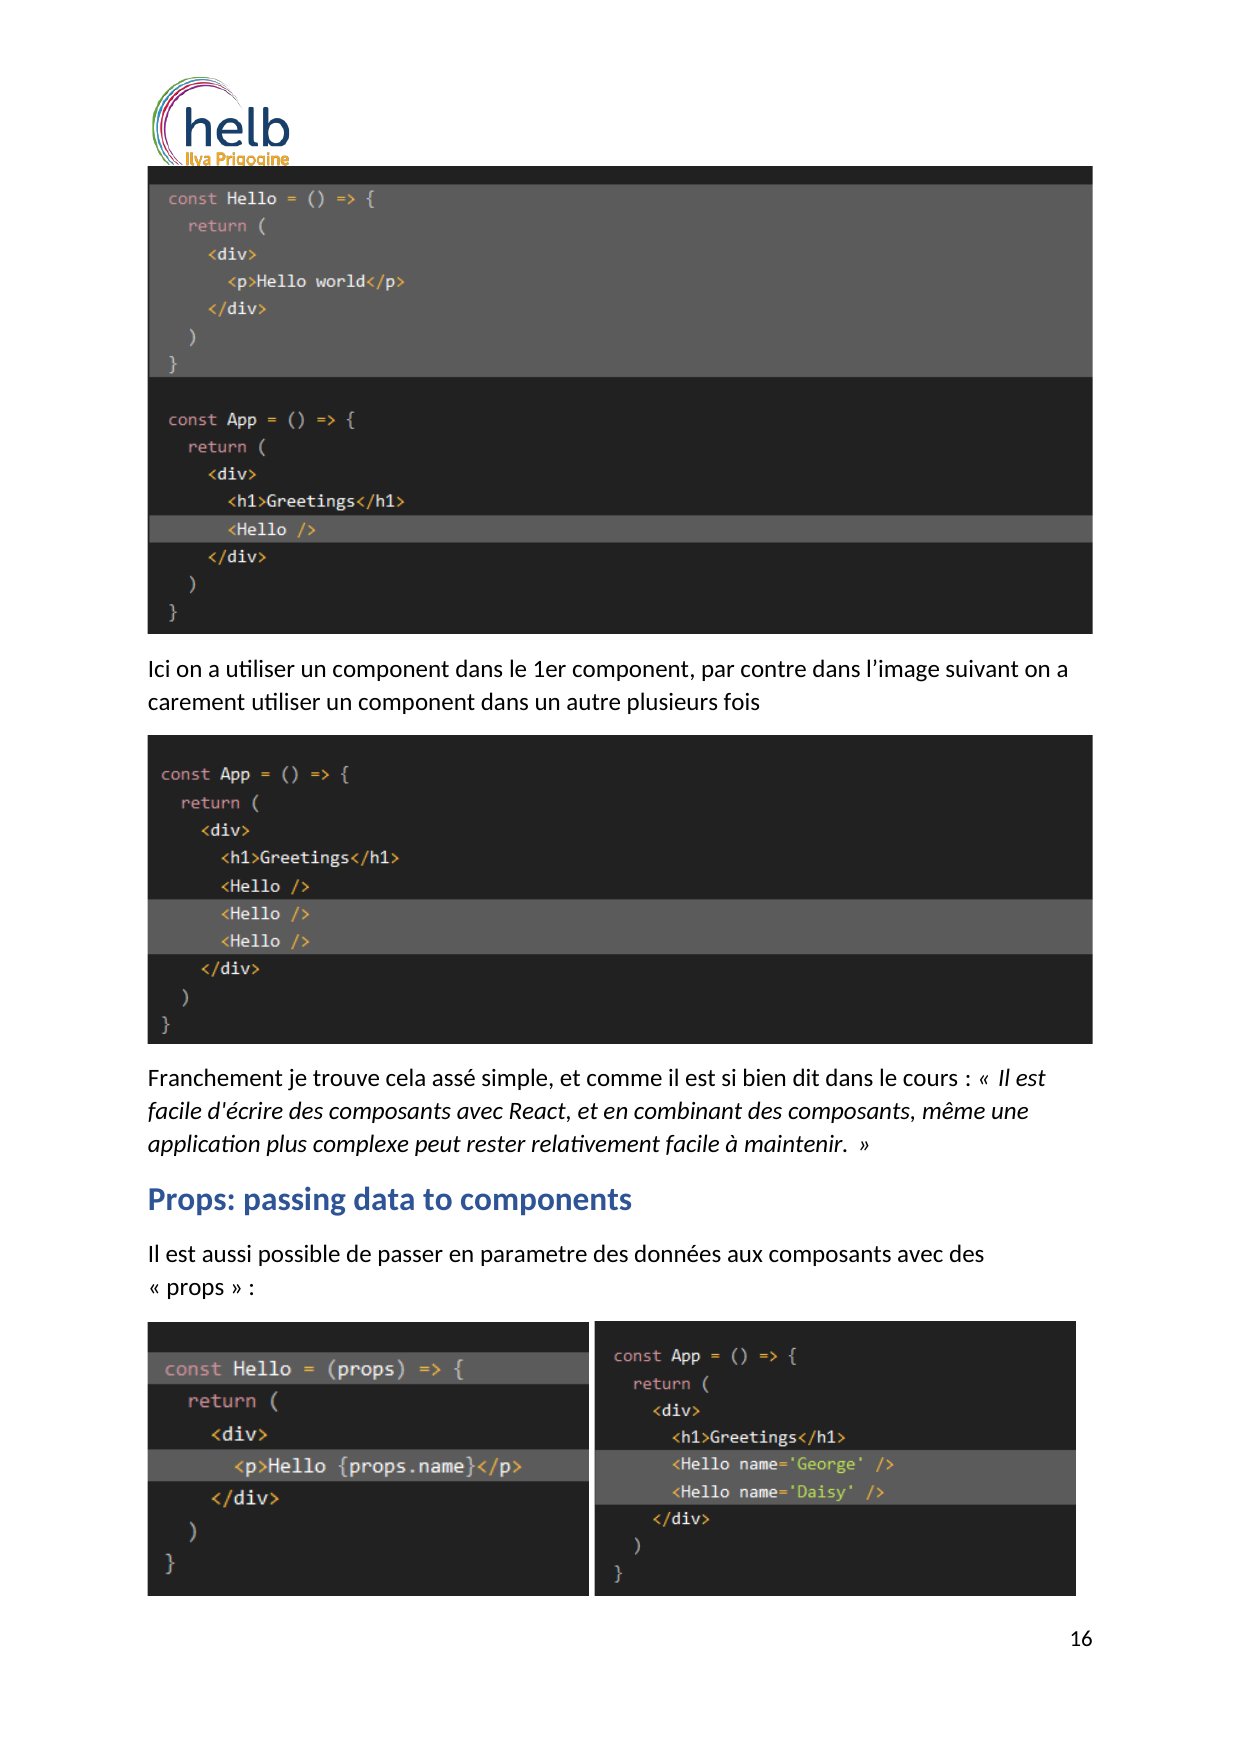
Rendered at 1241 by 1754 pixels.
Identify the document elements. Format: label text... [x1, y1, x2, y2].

picture [147, 735, 1093, 1044]
text Il est aussi possible de passer en parametre des données aux composants avec des « props » : [148, 1238, 1092, 1302]
text Ici on a utiliser un component dans le 1er component, par contre dans l’image suivant on a carement utiliser un component dans un autre plusieurs fois [148, 653, 1092, 716]
picture [147, 73, 1093, 634]
picture [147, 1322, 589, 1596]
text Franchement je trouve cela assé simple, et comme il est si bien dit dans le cours : « Il est facile d'écrire des composants avec React, et en combinant des composants, même une application plus complexe peut rester relativement facile à maintenir. » [148, 1062, 1092, 1159]
text Props: passing data to components [148, 1178, 1092, 1218]
picture [594, 1321, 1076, 1596]
